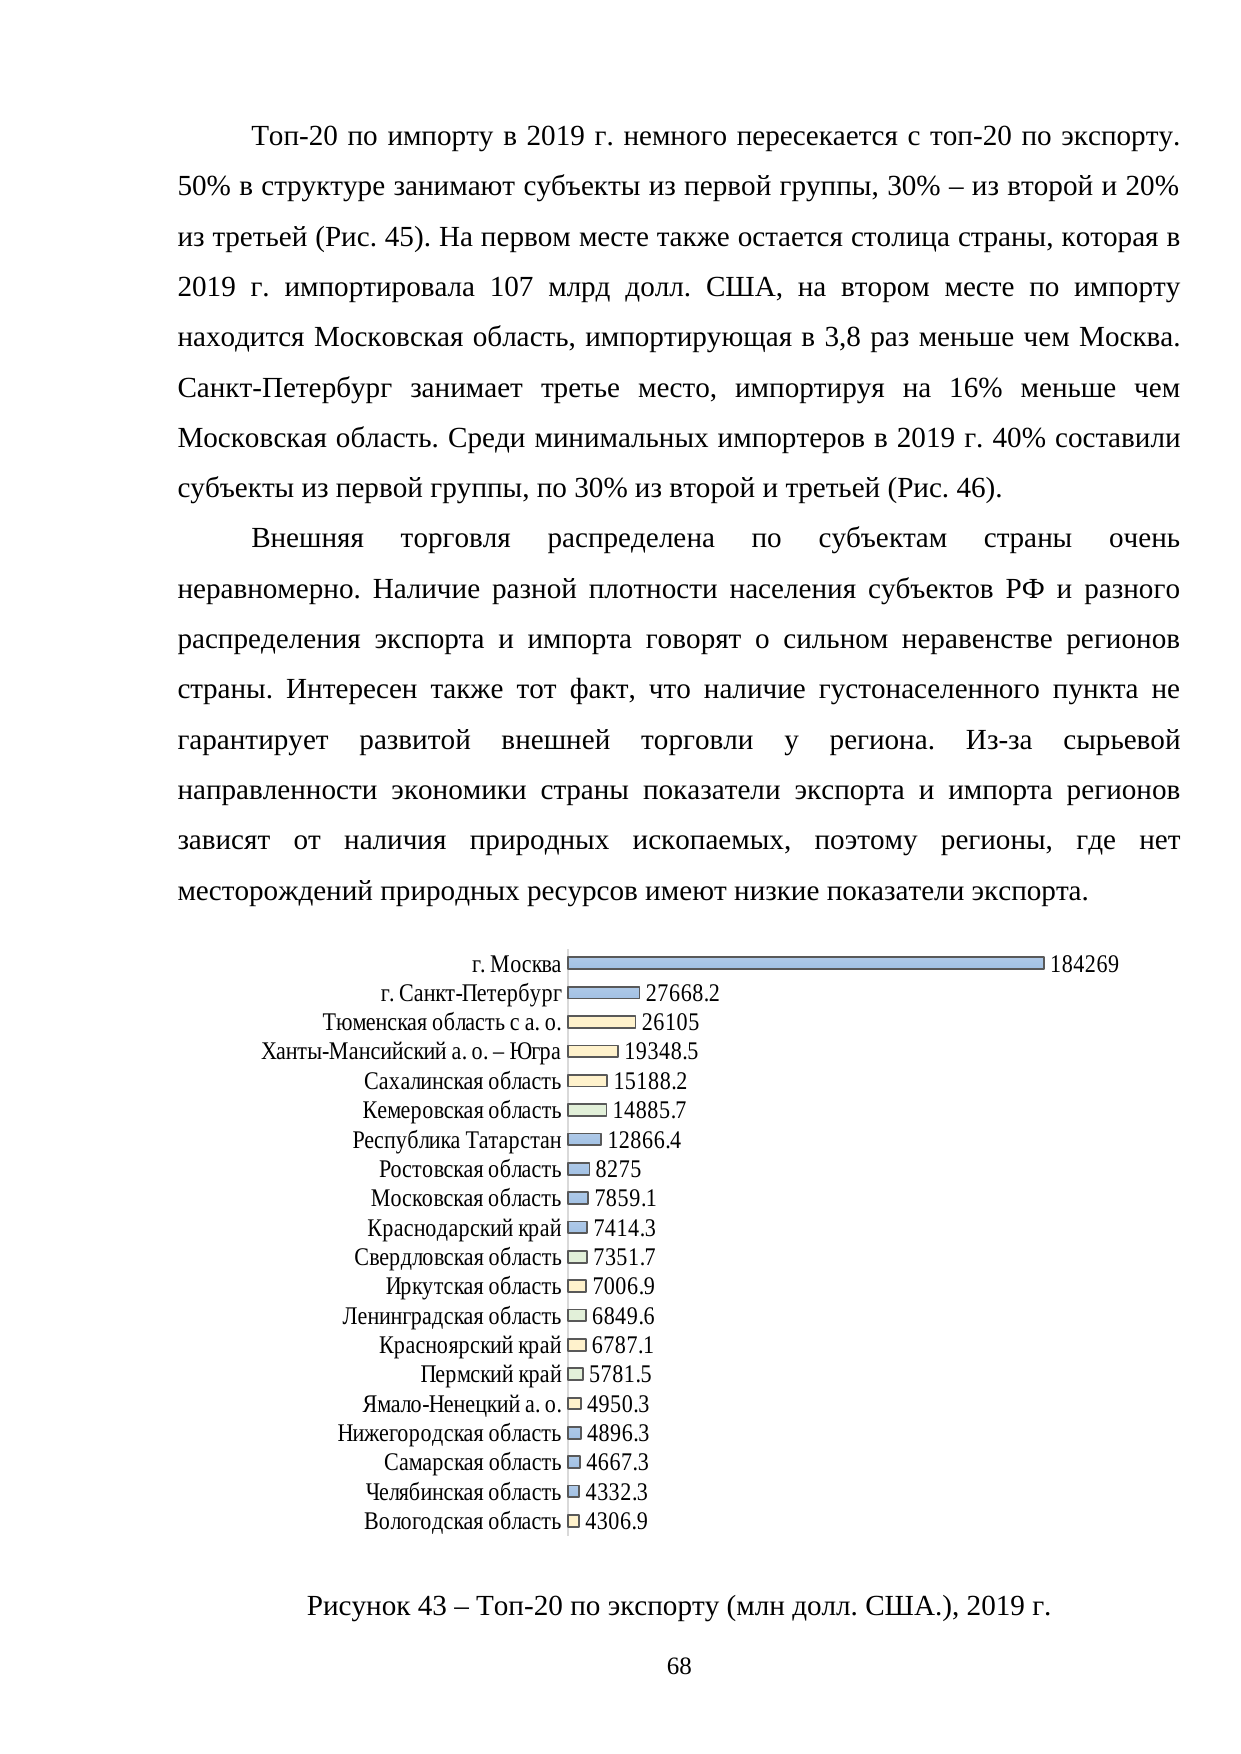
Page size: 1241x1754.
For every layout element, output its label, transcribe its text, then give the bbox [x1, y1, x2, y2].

text Рисунок 43 – Топ-20 по экспорту (млн долл. США.), 2019 г. [177, 1588, 1181, 1621]
text Внешняя торговля распределена по субъектам страны очень неравномерно. Наличие разной плотности населения субъектов РФ и разного распределения экспорта и импорта говорят о сильном неравенстве регионов страны. Интересен также тот факт, что наличие густонаселенного пункта не гарантирует развитой внешней торговли у региона. Из-за сырьевой направленности экономики страны показатели экспорта и импорта регионов зависят от наличия природных ископаемых, поэтому регионы, где нет месторождений природных ресурсов имеют низкие показатели экспорта. [177, 521, 1181, 906]
text Топ-20 по импорту в 2019 г. немного пересекается с топ-20 по экспорту. 50% в структуре занимают субъекты из первой группы, 30% – из второй и 20% из третьей (Рис. 45). На первом месте также остается столица страны, которая в 2019 г. импортировала 107 млрд долл. США, на втором месте по импорту находится Московская область, импортирующая в 3,8 раз меньше чем Москва. Санкт-Петербург занимает третье место, импортируя на 16% меньше чем Московская область. Среди минимальных импортеров в 2019 г. 40% составили субъекты из первой группы, по 30% из второй и третьей (Рис. 46). [177, 118, 1181, 504]
